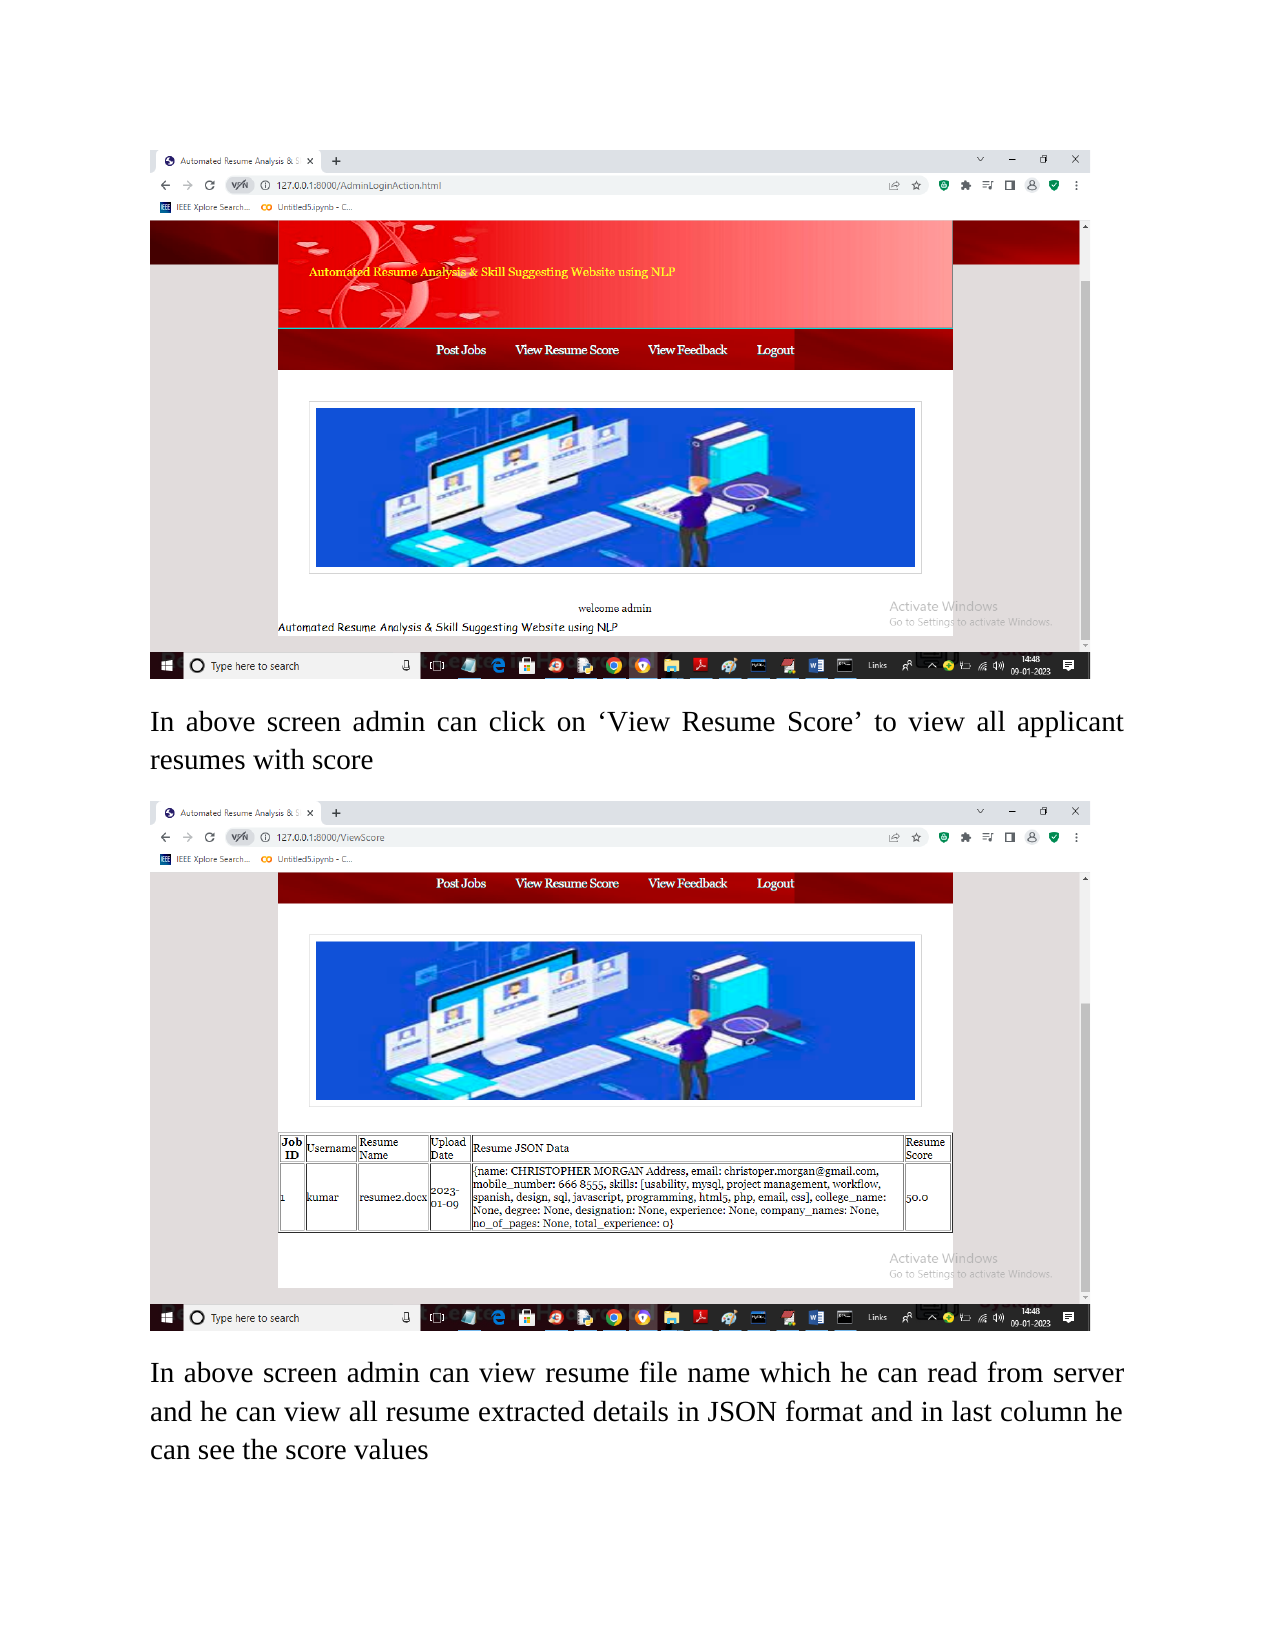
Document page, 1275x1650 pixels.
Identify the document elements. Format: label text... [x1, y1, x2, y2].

text In above screen admin can click on ‘View Resume Score’ to view all applicant resumes with score [150, 704, 1125, 776]
picture [150, 150, 1091, 679]
text In above screen admin can view resume file name which he can read from server and he can view all resume extracted details in JSON format and in last column he can see the score values [150, 1355, 1125, 1466]
picture [150, 801, 1091, 1331]
